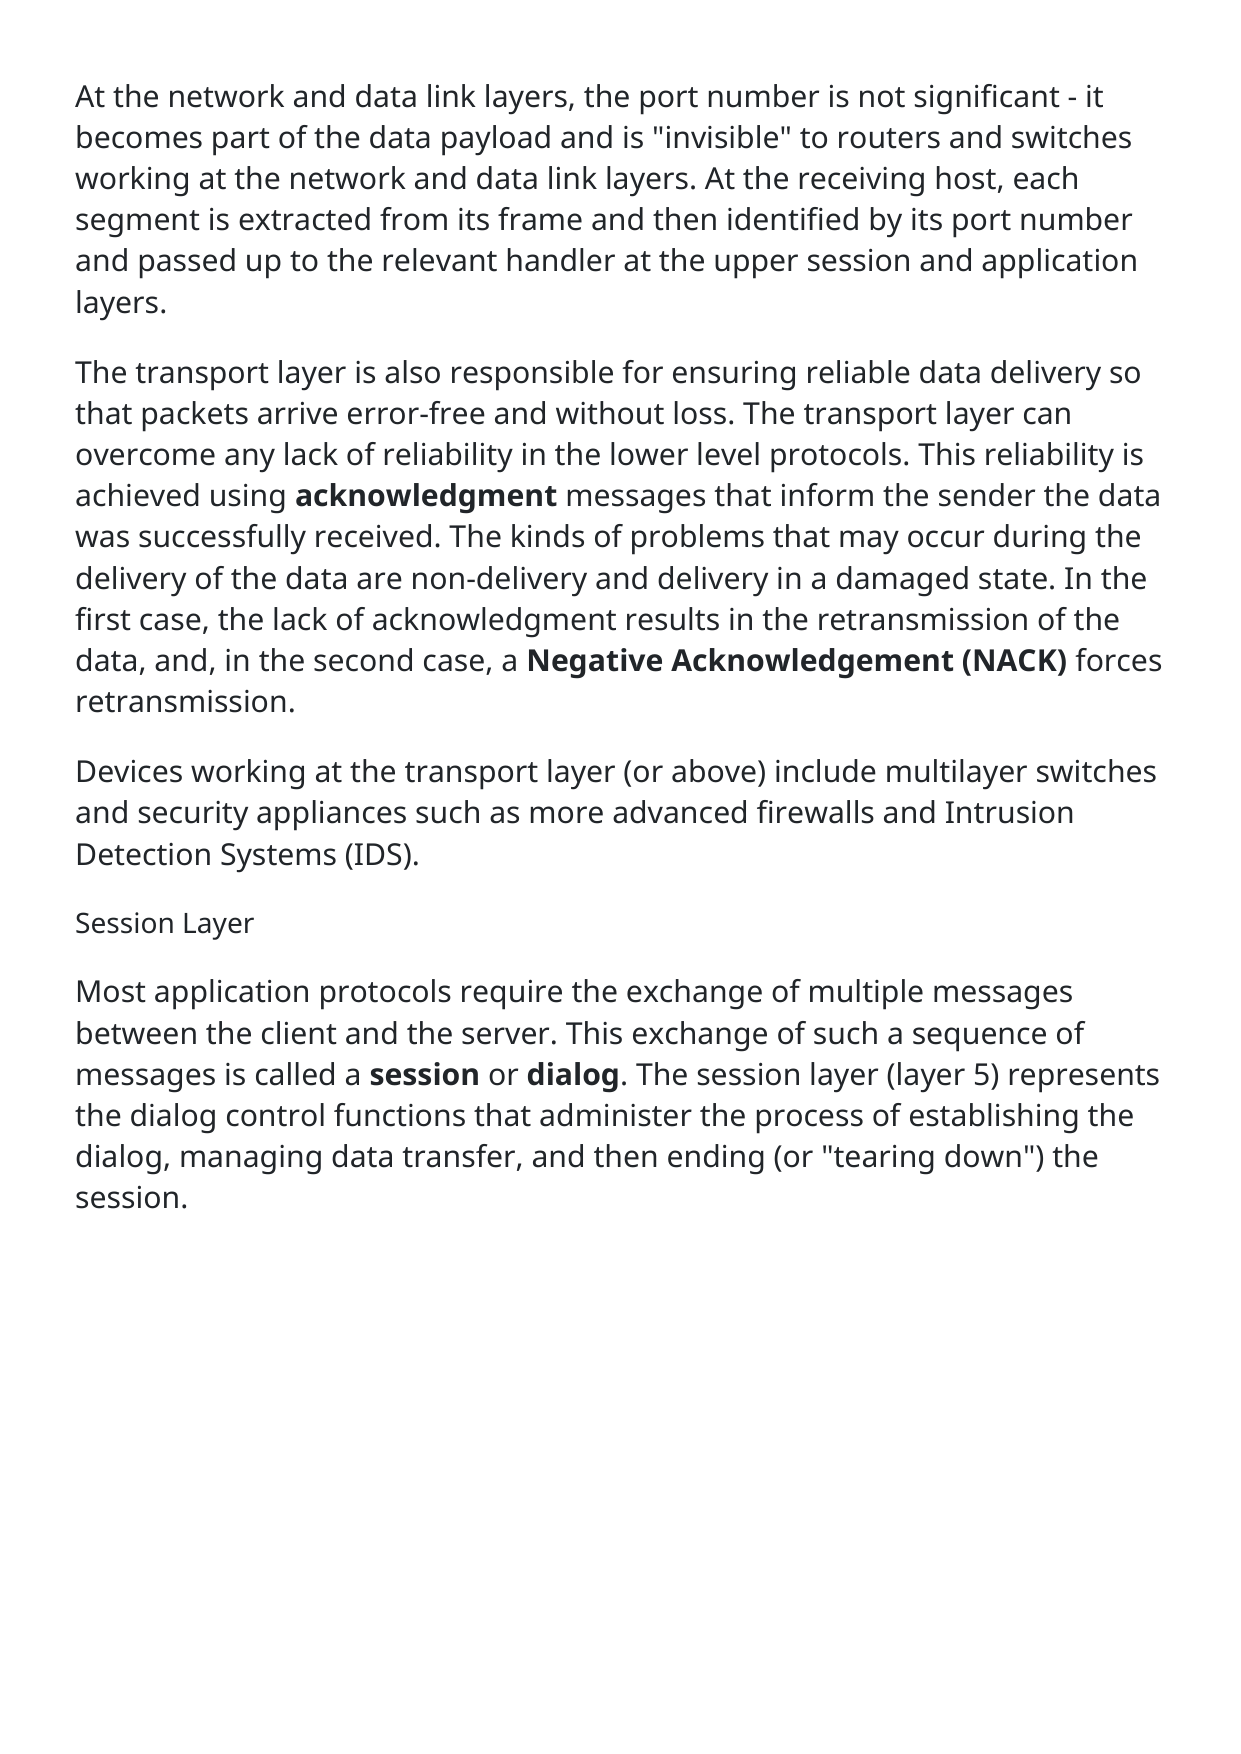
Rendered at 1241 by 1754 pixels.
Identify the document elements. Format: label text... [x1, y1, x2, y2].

text The transport layer is also responsible for ensuring reliable data delivery so that packets arrive error-free and without loss. The transport layer can overcome any lack of reliability in the lower level protocols. This reliability is achieved using acknowledgment messages that inform the sender the data was successfully received. The kinds of problems that may occur during the delivery of the data are non-delivery and delivery in a damaged state. In the first case, the lack of acknowledgment results in the retransmission of the data, and, in the second case, a Negative Acknowledgement (NACK) forces retransmission. [75, 351, 1165, 721]
text Most application protocols require the exchange of multiple messages between the client and the server. This exchange of such a sequence of messages is called a session or dialog. The session layer (layer 5) represents the dialog control functions that administer the process of establishing the dialog, managing data transfer, and then ending (or "tearing down") the session. [75, 971, 1165, 1217]
text Devices working at the transport layer (or above) include multilayer switches and security appliances such as more advanced firewalls and Intrusion Detection Systems (IDS). [75, 751, 1165, 874]
text At the network and data link layers, the port number is not significant - it becomes part of the data payload and is "invisible" to routers and switches working at the network and data link layers. At the receiving host, each segment is extracted from its frame and then identified by its port number and passed up to the relevant handler at the upper session and application layers. [75, 75, 1165, 322]
subtitle Session Layer [75, 903, 1165, 941]
